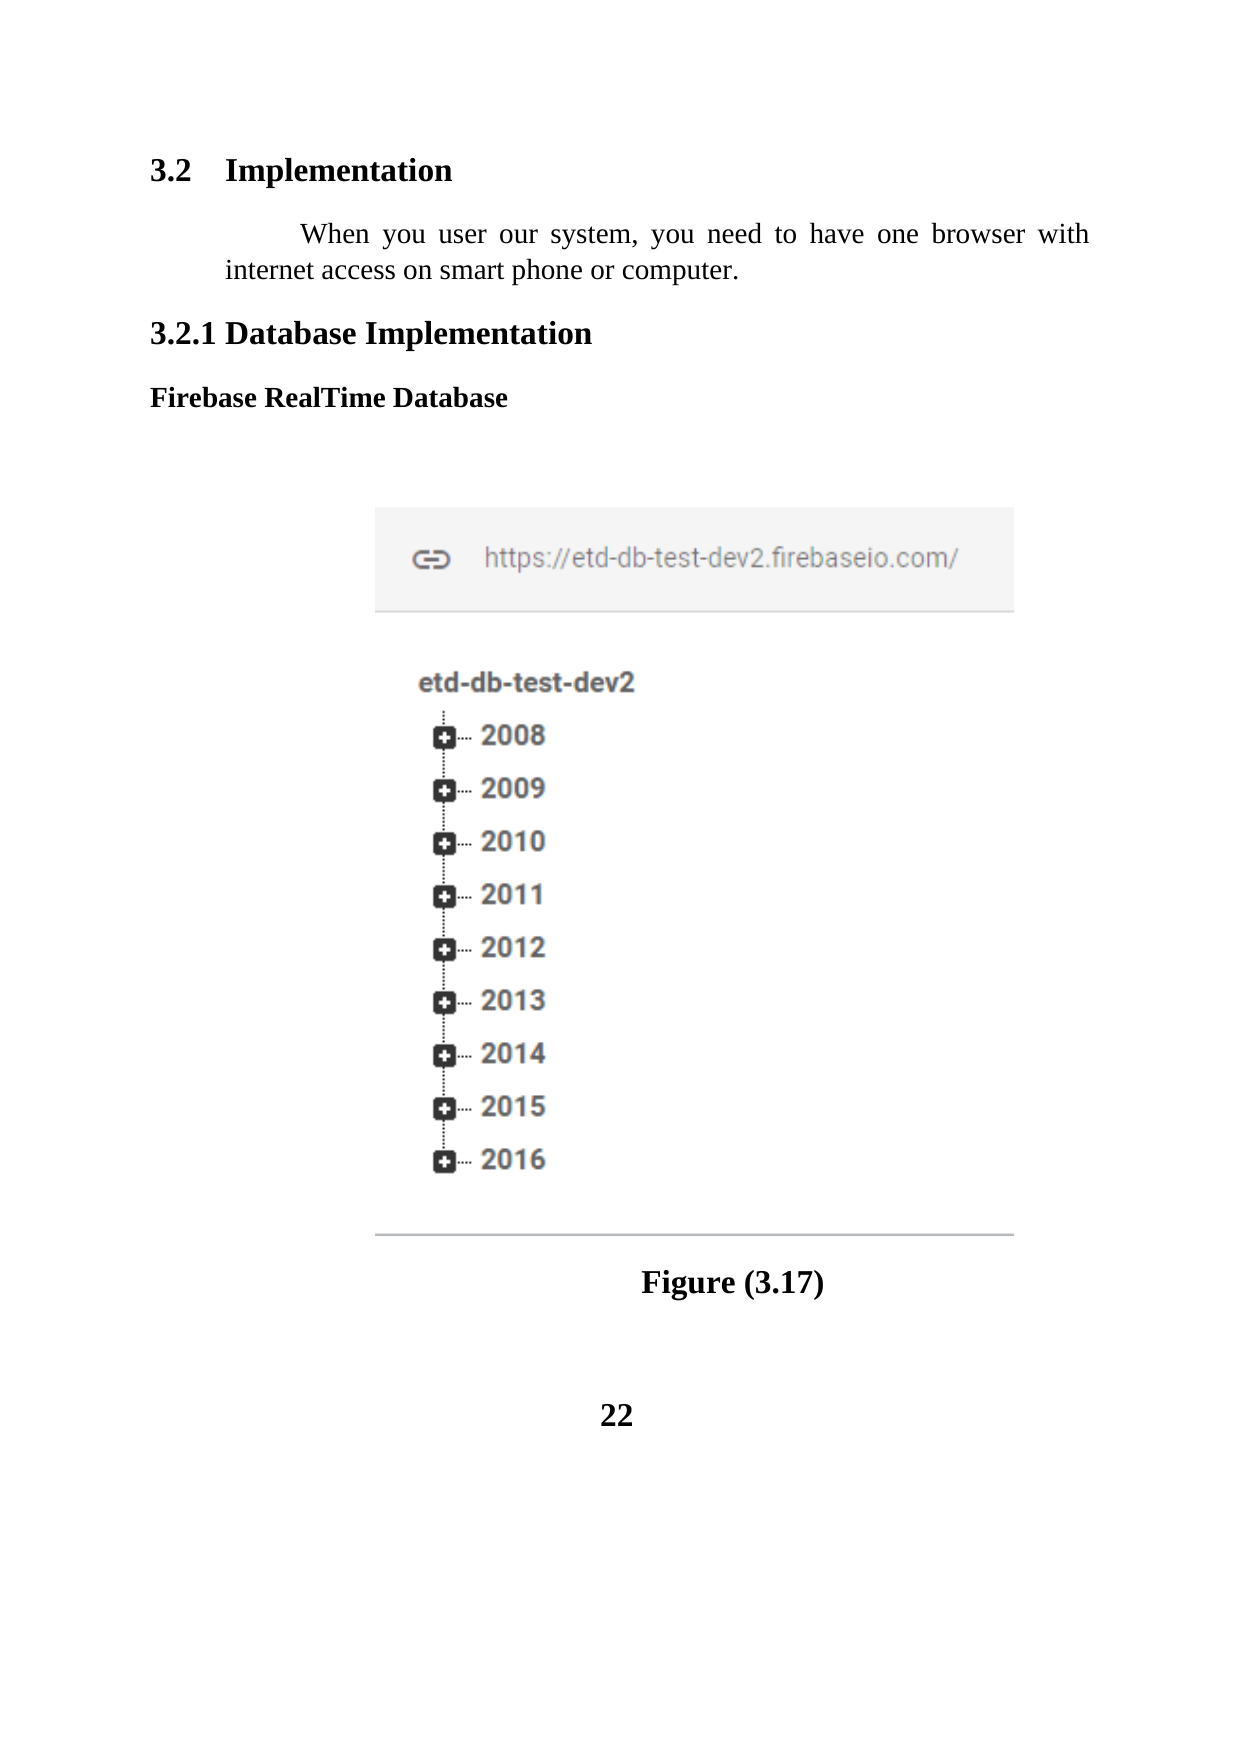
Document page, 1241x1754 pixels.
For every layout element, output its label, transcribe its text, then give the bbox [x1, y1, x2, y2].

text Firebase RealTime Database [150, 380, 1090, 413]
text 3.2.1 Database Implementation [150, 314, 1090, 352]
text When you user our system, you need to have one browser with internet access on smart phone or computer. [225, 216, 1090, 286]
text 22 [300, 1395, 1090, 1434]
text Figure (3.17) [300, 1263, 1090, 1301]
picture [375, 507, 1015, 1236]
text 3.2 Implementation [150, 150, 1090, 188]
